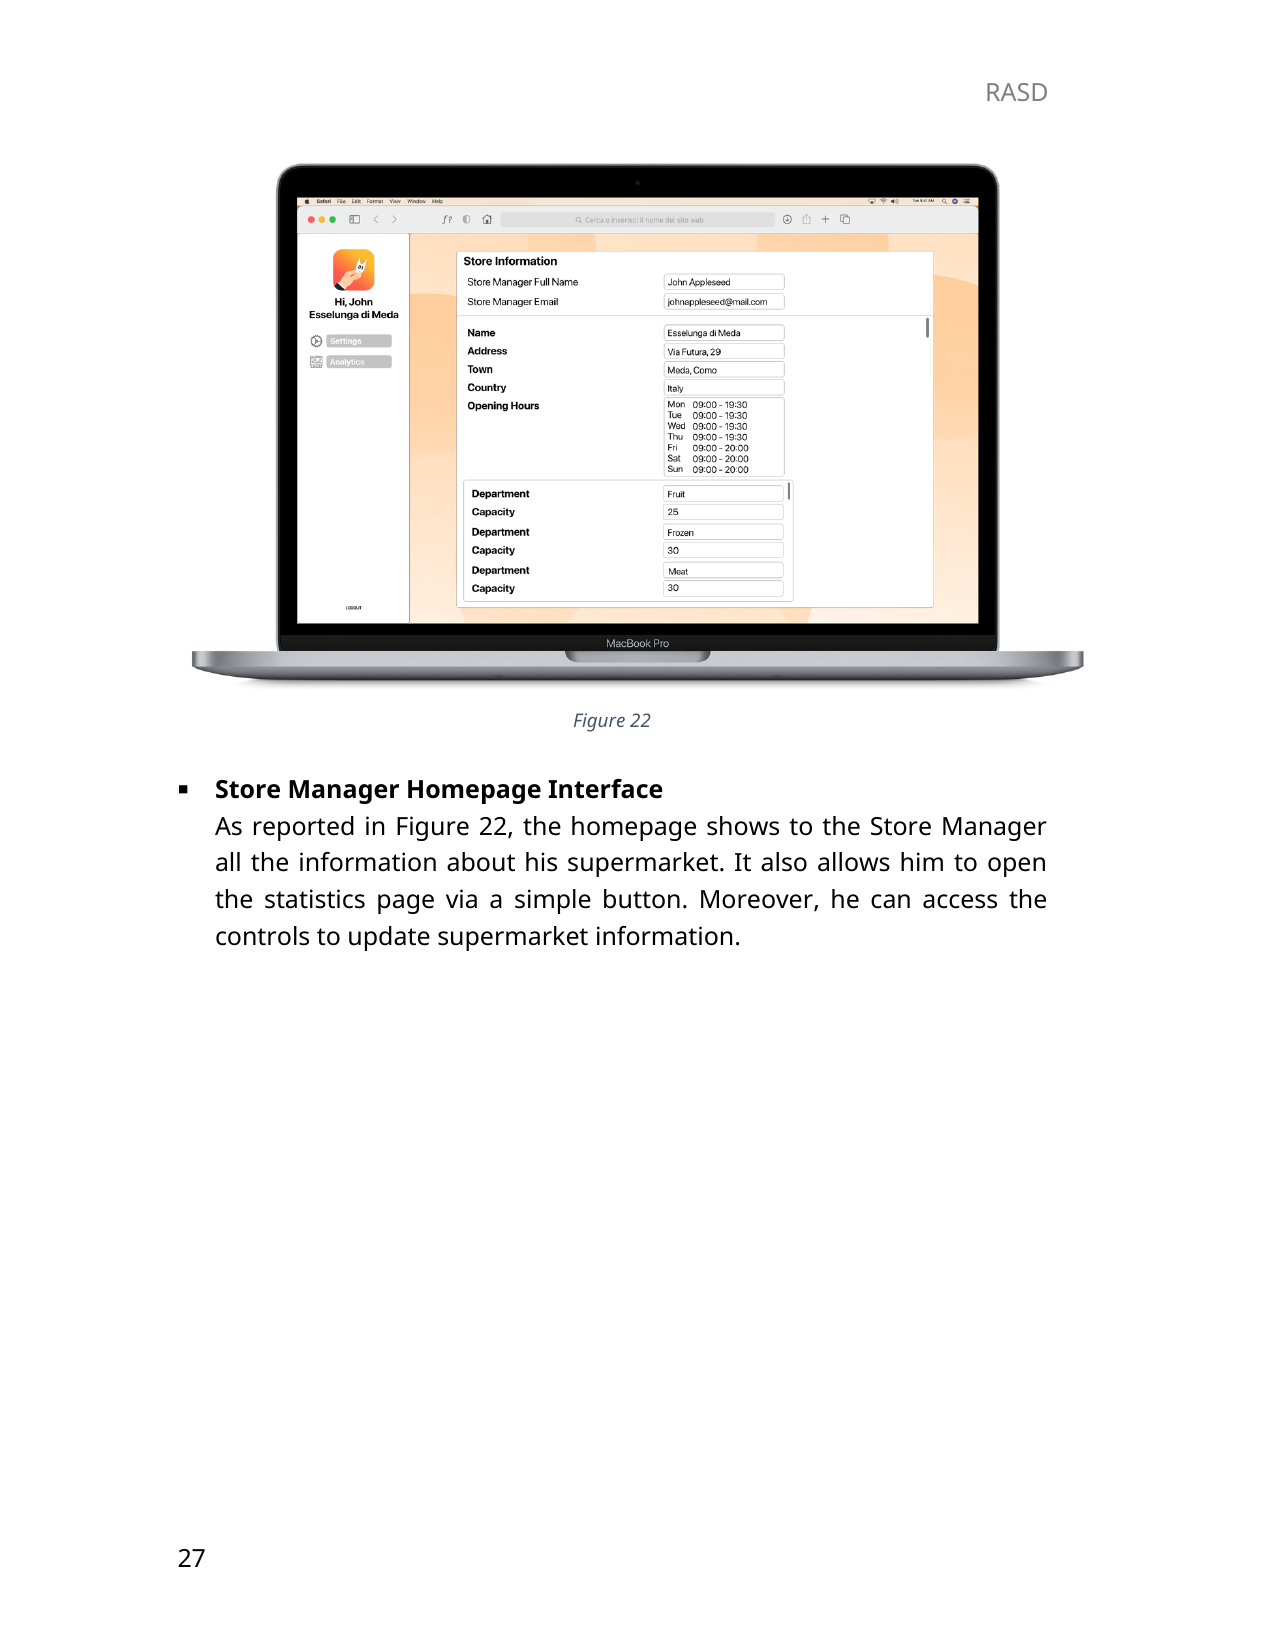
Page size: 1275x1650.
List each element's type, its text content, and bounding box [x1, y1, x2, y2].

list Store Manager Homepage Interface [177, 772, 1048, 806]
list As reported in Figure 22, the homepage shows to the Store Manager all the information about his supermarket. It also allows him to open the statistics page via a simple button. Moreover, he can access the controls to update supermarket information. [215, 808, 1048, 953]
picture [177, 146, 1098, 697]
